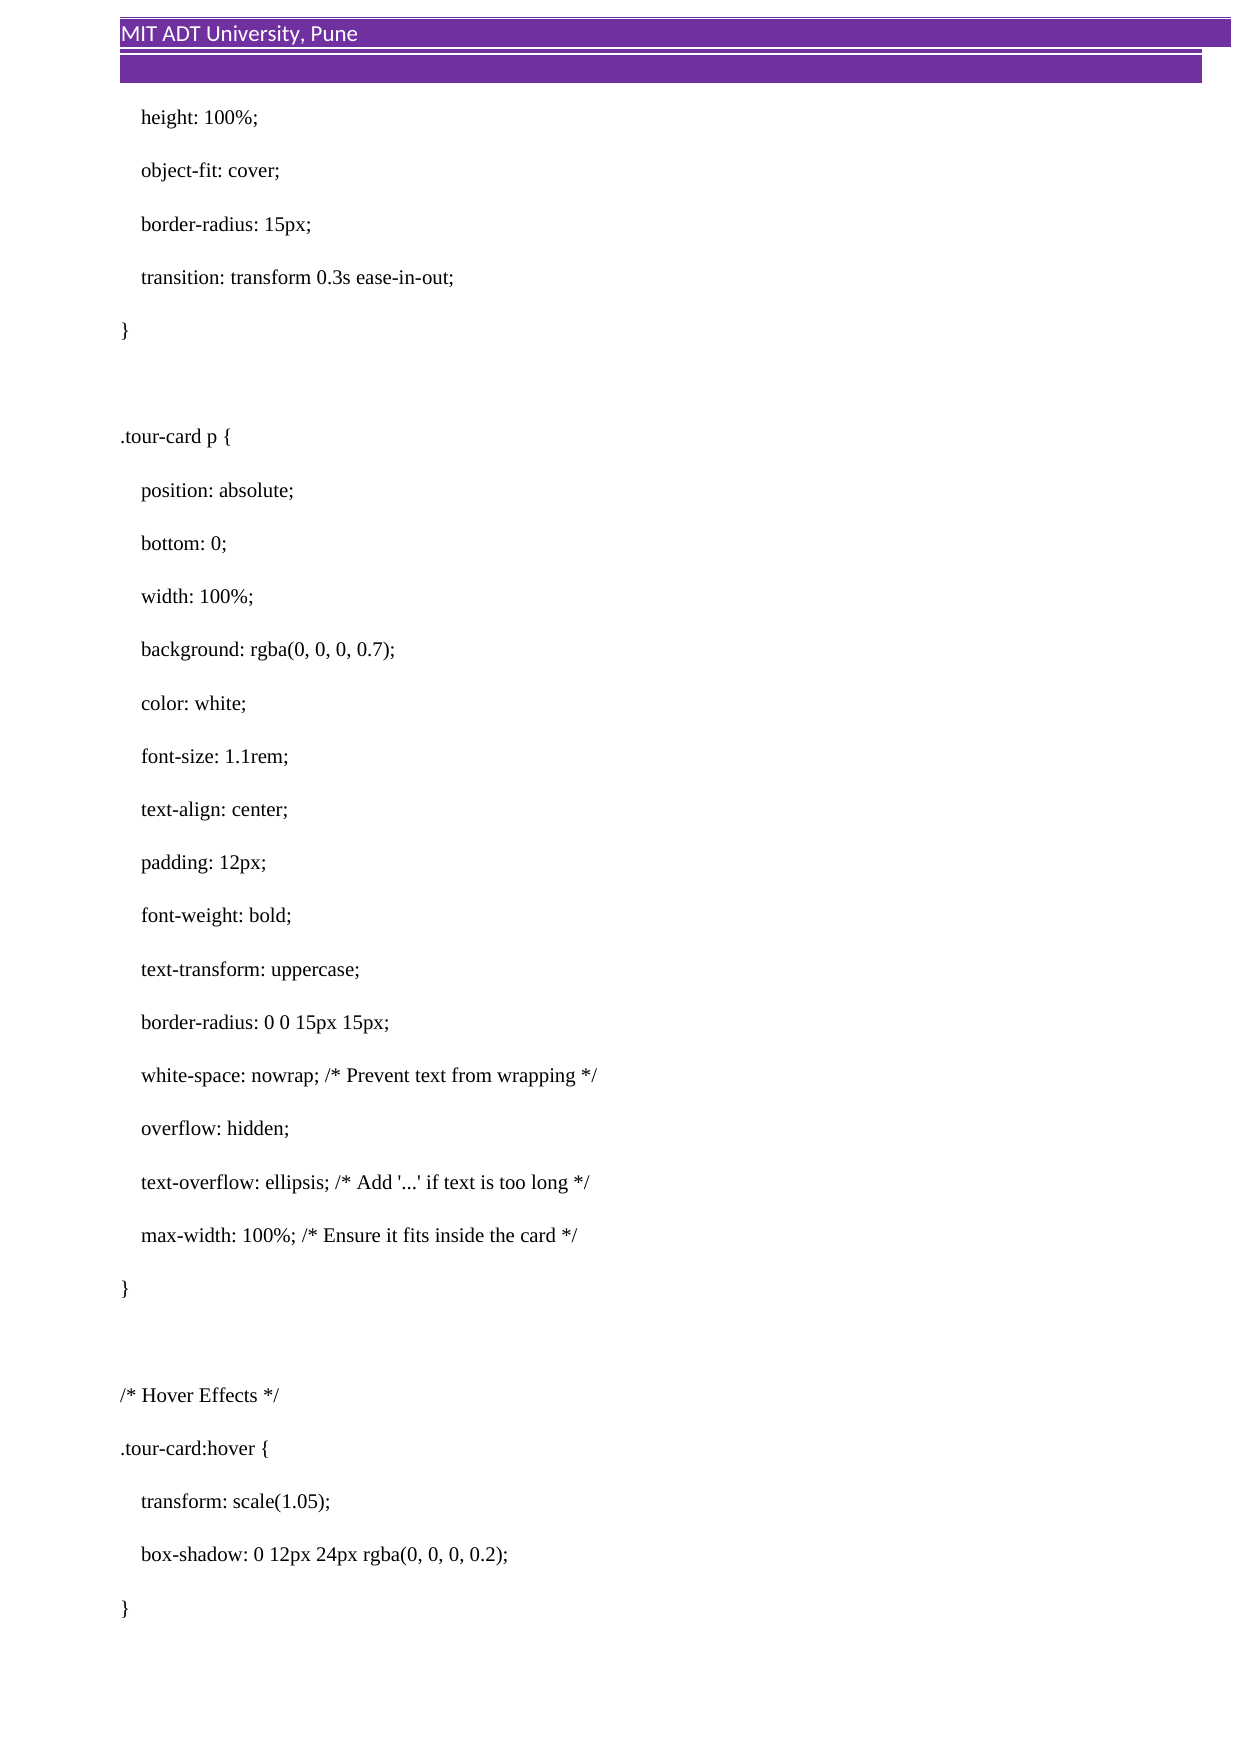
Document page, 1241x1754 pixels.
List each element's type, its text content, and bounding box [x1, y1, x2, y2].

text } [120, 1595, 1202, 1619]
text } [120, 318, 1202, 342]
text color: white; [120, 691, 1202, 714]
text background: rgba(0, 0, 0, 0.7); [120, 637, 1202, 661]
text bottom: 0; [120, 531, 1202, 555]
text } [120, 1276, 1202, 1300]
text max-width: 100%; /* Ensure it fits inside the card */ [120, 1223, 1202, 1247]
text white-space: nowrap; /* Prevent text from wrapping */ [120, 1063, 1202, 1087]
text position: absolute; [120, 478, 1202, 502]
text /* Hover Effects */ [120, 1382, 1202, 1407]
text box-shadow: 0 12px 24px rgba(0, 0, 0, 0.2); [120, 1542, 1202, 1566]
text overflow: hidden; [120, 1116, 1202, 1140]
text border-radius: 0 0 15px 15px; [120, 1010, 1202, 1034]
text font-weight: bold; [120, 903, 1202, 927]
text width: 100%; [120, 584, 1202, 608]
text border-radius: 15px; [120, 211, 1202, 236]
text object-fit: cover; [120, 158, 1202, 182]
text .tour-card p { [120, 424, 1202, 448]
text text-align: center; [120, 797, 1202, 821]
text transition: transform 0.3s ease-in-out; [120, 265, 1202, 289]
text font-size: 1.1rem; [120, 744, 1202, 768]
text text-transform: uppercase; [120, 957, 1202, 981]
text height: 100%; [120, 105, 1202, 129]
text transform: scale(1.05); [120, 1489, 1202, 1513]
text padding: 12px; [120, 850, 1202, 874]
text text-overflow: ellipsis; /* Add '...' if text is too long */ [120, 1169, 1202, 1194]
text .tour-card:hover { [120, 1436, 1202, 1460]
